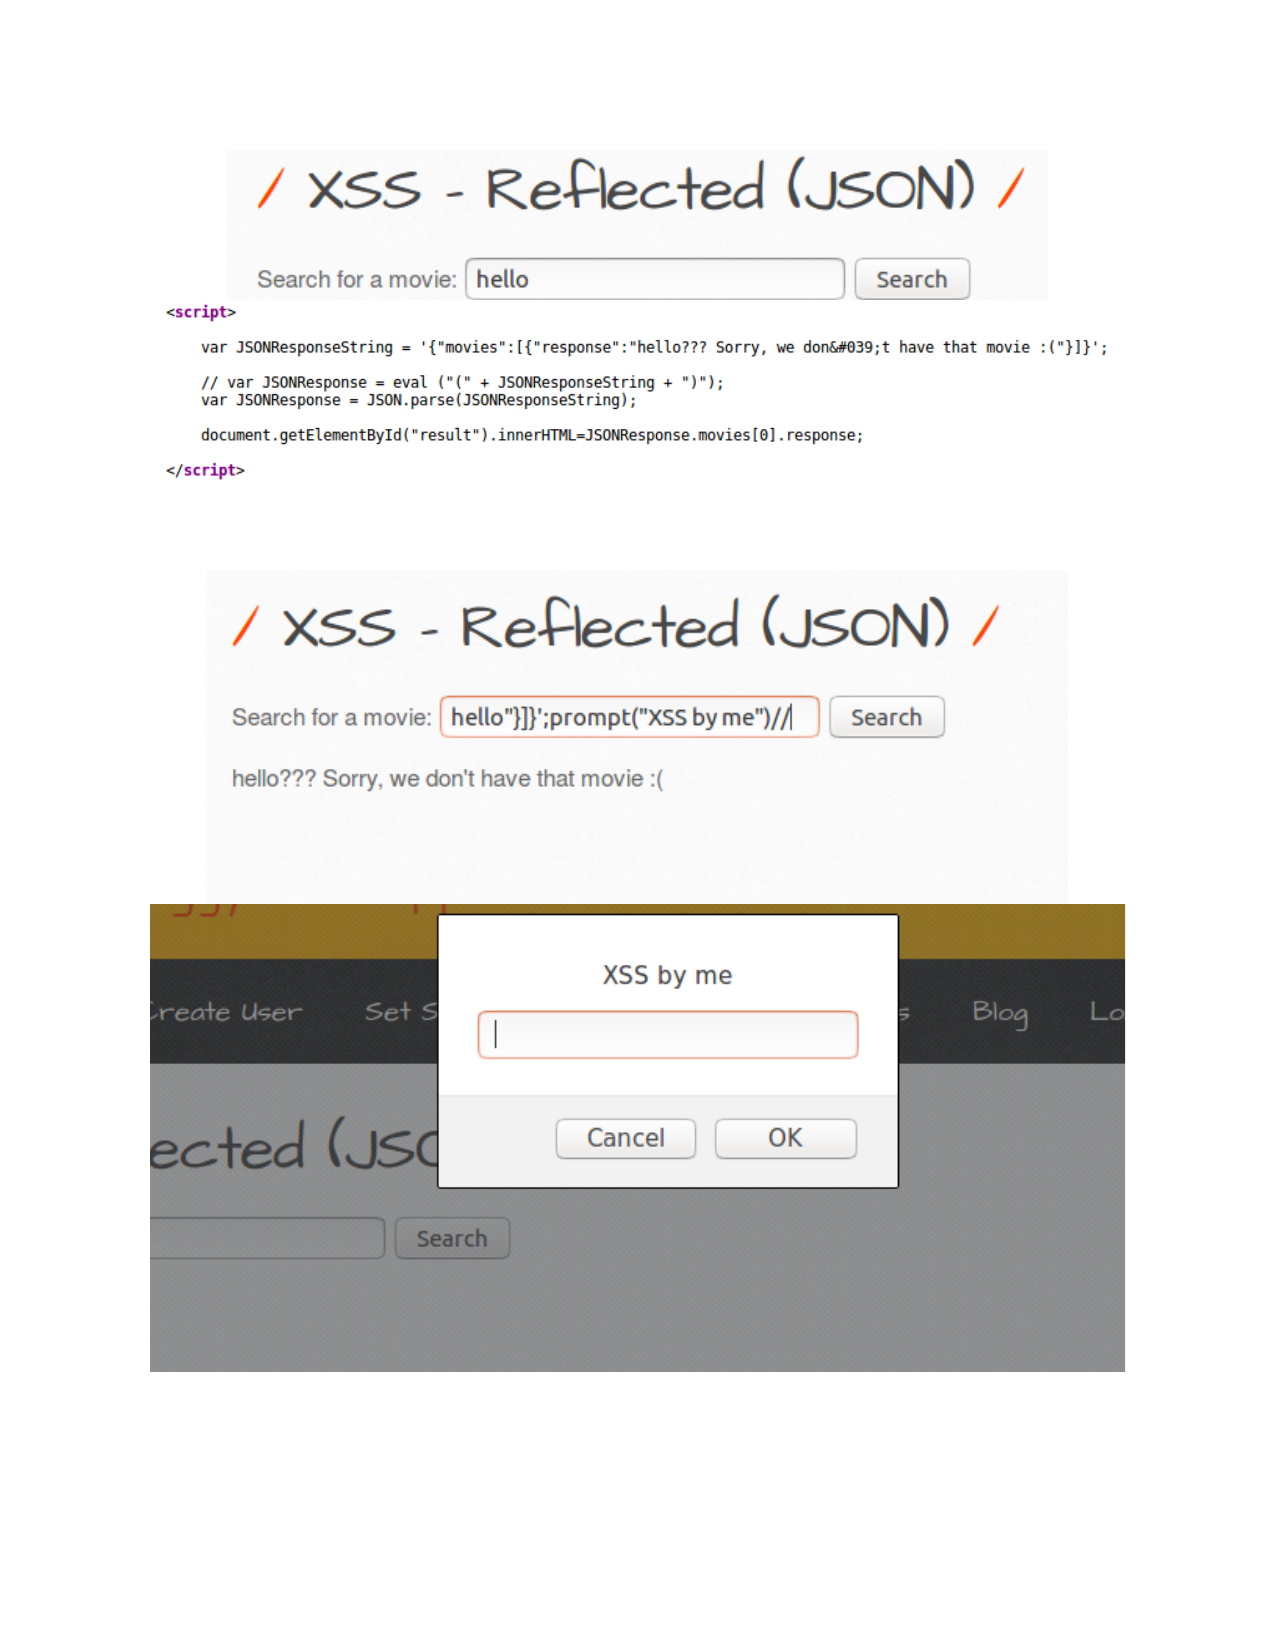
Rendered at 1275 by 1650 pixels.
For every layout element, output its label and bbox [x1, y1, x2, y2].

picture [150, 150, 1125, 487]
picture [150, 570, 1125, 1372]
